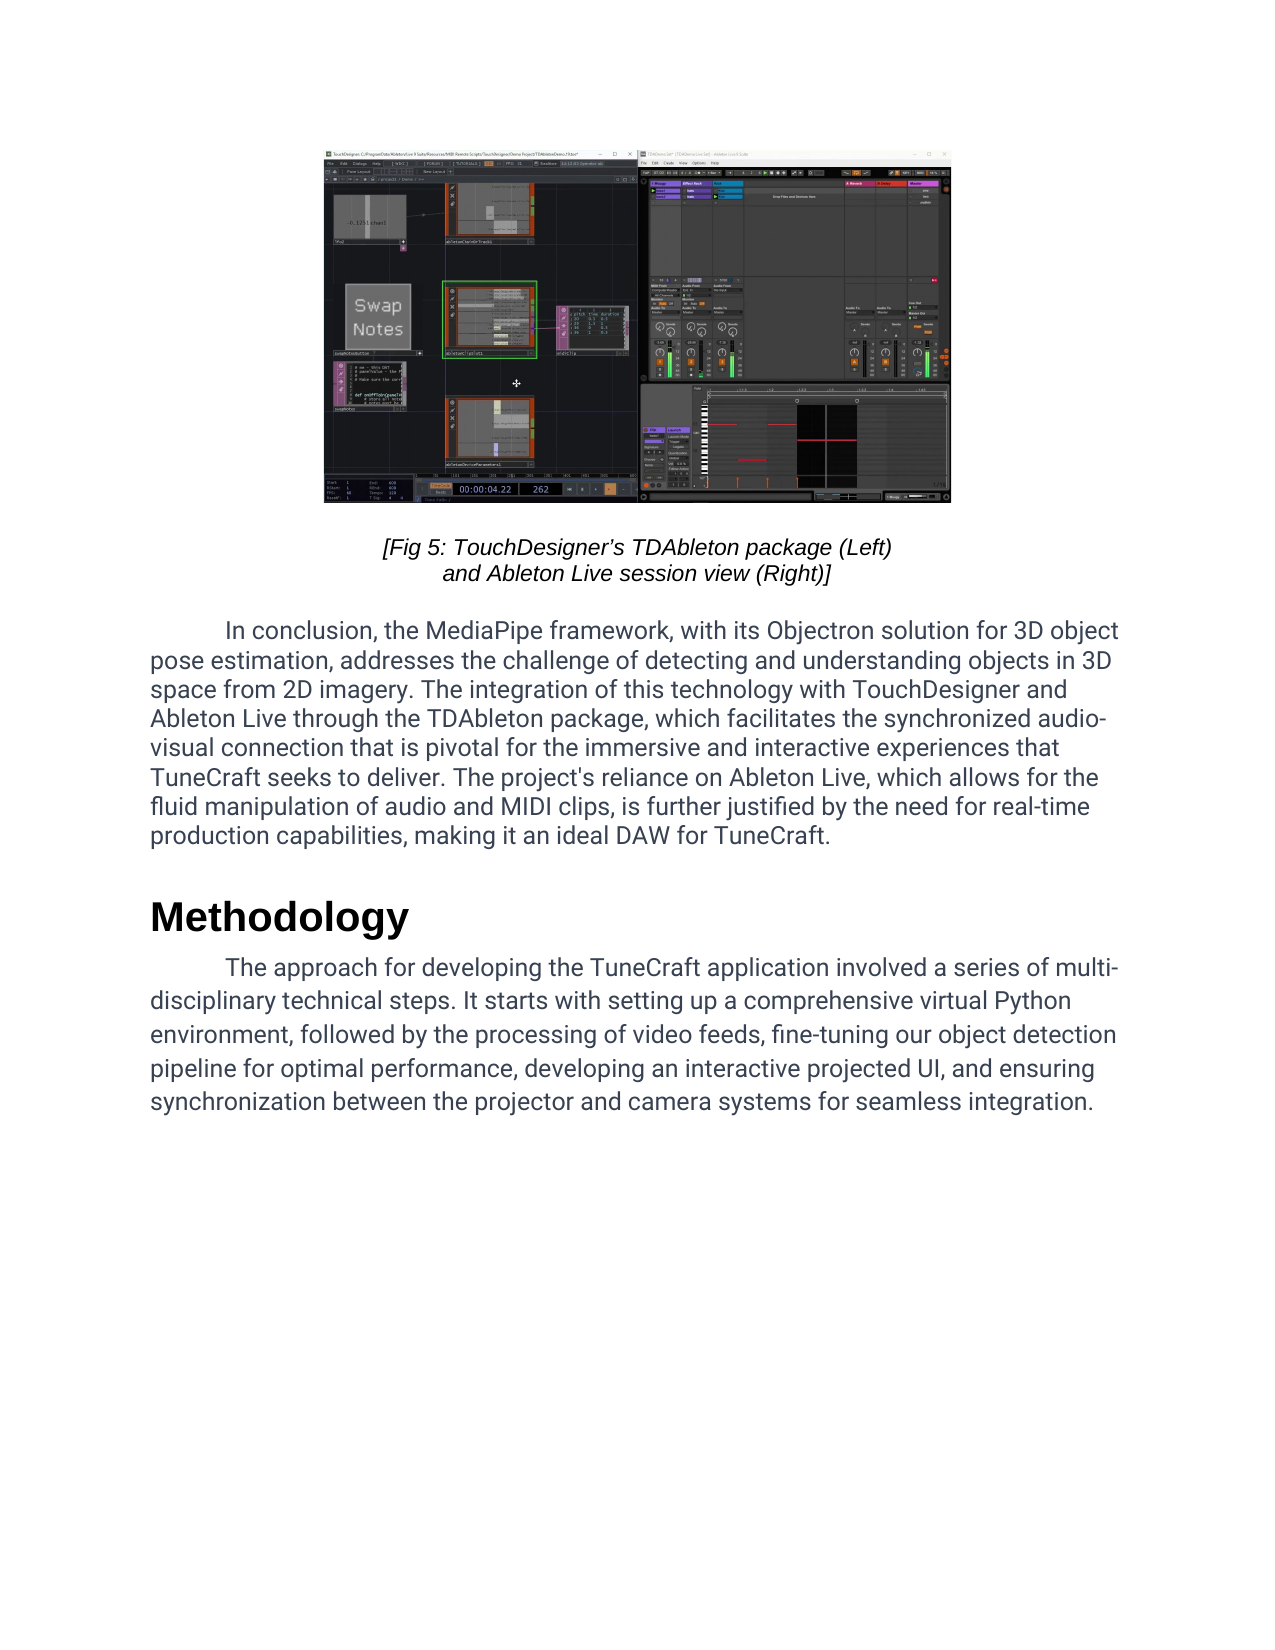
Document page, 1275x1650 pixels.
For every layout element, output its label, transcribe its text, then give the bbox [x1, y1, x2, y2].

picture [323, 150, 952, 503]
subtitle Methodology [150, 892, 1125, 940]
subtitle and Ableton Live session view (Right)] [150, 560, 1125, 586]
subtitle [Fig 5: TouchDesigner’s TDAbleton package (Left) [150, 534, 1125, 560]
text The approach for developing the TuneCraft application involved a series of multi-disciplinary technical steps. It starts with setting up a comprehensive virtual Python environment, followed by the processing of video feeds, fine-tuning our object detection pipeline for optimal performance, developing an interactive projected UI, and ensuring synchronization between the projector and camera systems for seamless integration. [150, 953, 1125, 1117]
text In conclusion, the MediaPipe framework, with its Objectron solution for 3D object pose estimation, addresses the challenge of detecting and understanding objects in 3D space from 2D imagery. The integration of this technology with TouchDesigner and Ableton Live through the TDAbleton package, which facilitates the synchronized audio-visual connection that is pivotal for the immersive and interactive experiences that TuneCraft seeks to deliver. The project's reliance on Ableton Live, which allows for the fluid manipulation of audio and MIDI clips, is further justified by the need for real-time production capabilities, making it an ideal DAW for TuneCraft. [150, 617, 1125, 851]
